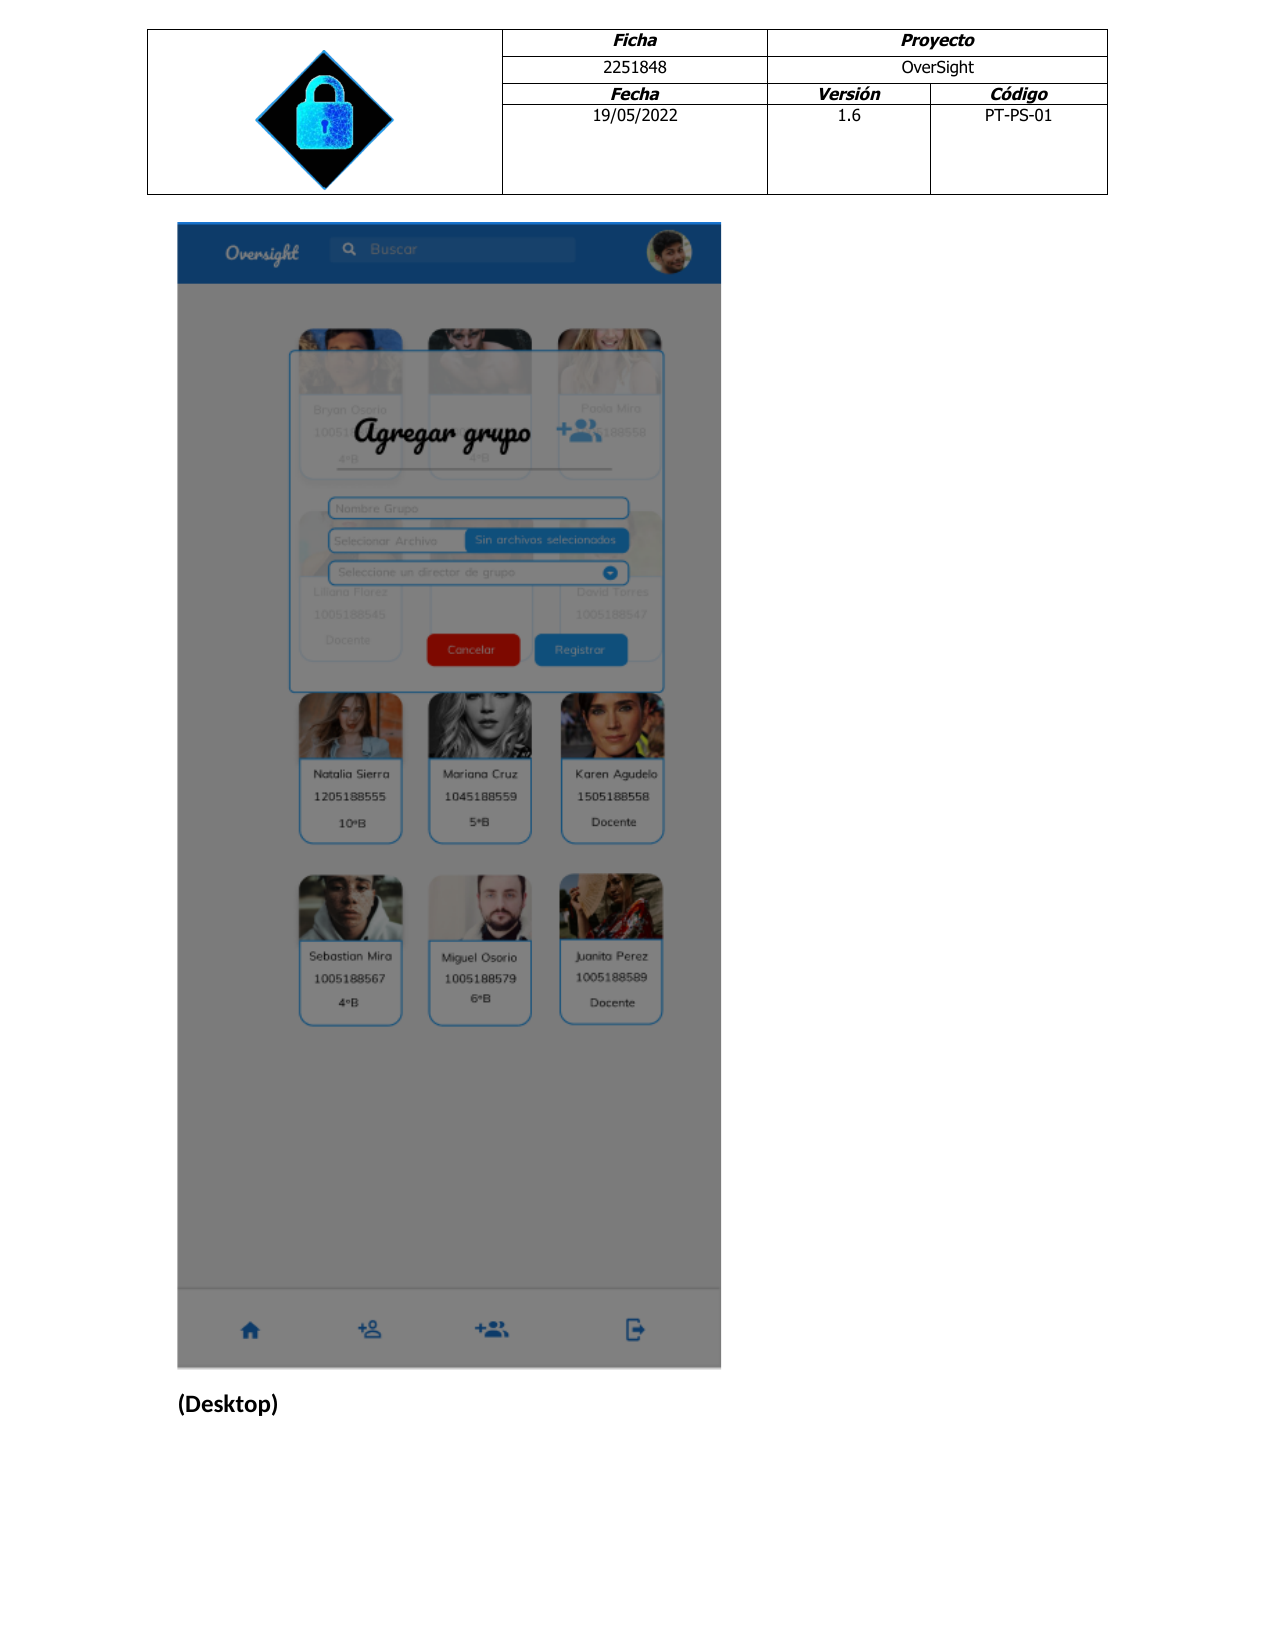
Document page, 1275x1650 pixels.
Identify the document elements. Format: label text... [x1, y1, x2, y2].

text (Desktop) [177, 1388, 1098, 1419]
picture [177, 222, 722, 1370]
picture [246, 50, 404, 194]
